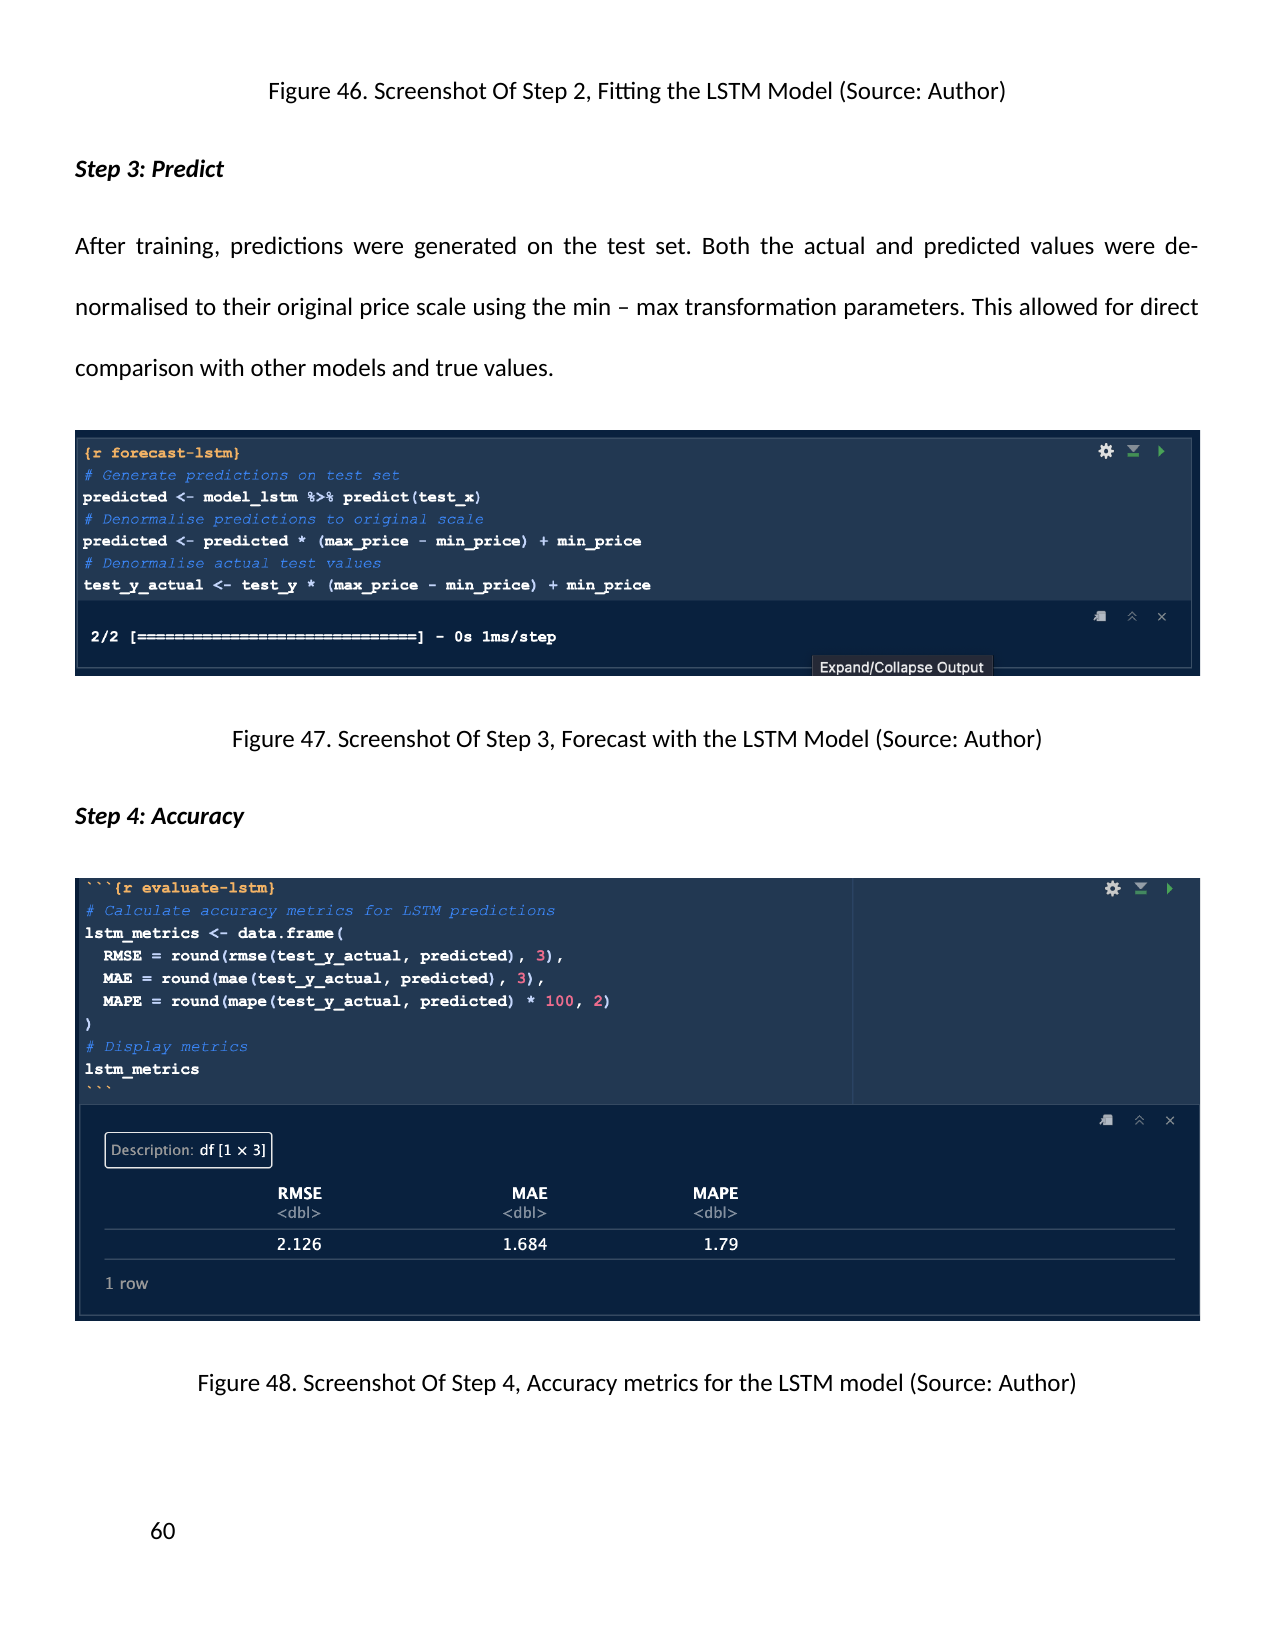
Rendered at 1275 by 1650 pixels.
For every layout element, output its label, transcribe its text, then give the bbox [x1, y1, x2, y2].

text Step 3: Predict [75, 153, 1200, 183]
text Figure 46. Screenshot Of Step 2, Fitting the LSTM Model (Source: Author) [75, 75, 1200, 106]
text Step 4: Accuracy [75, 801, 1200, 831]
picture [75, 430, 1200, 676]
text After training, predictions were generated on the test set. Both the actual and predicted values were de-normalised to their original price scale using the min – max transformation parameters. This allowed for direct comparison with other models and true values. [75, 230, 1200, 383]
text Figure 47. Screenshot Of Step 3, Forecast with the LSTM Model (Source: Author) [75, 723, 1200, 753]
picture [75, 878, 1200, 1321]
text Figure 48. Screenshot Of Step 4, Accuracy metrics for the LSTM model (Source: Author) [75, 1367, 1200, 1398]
